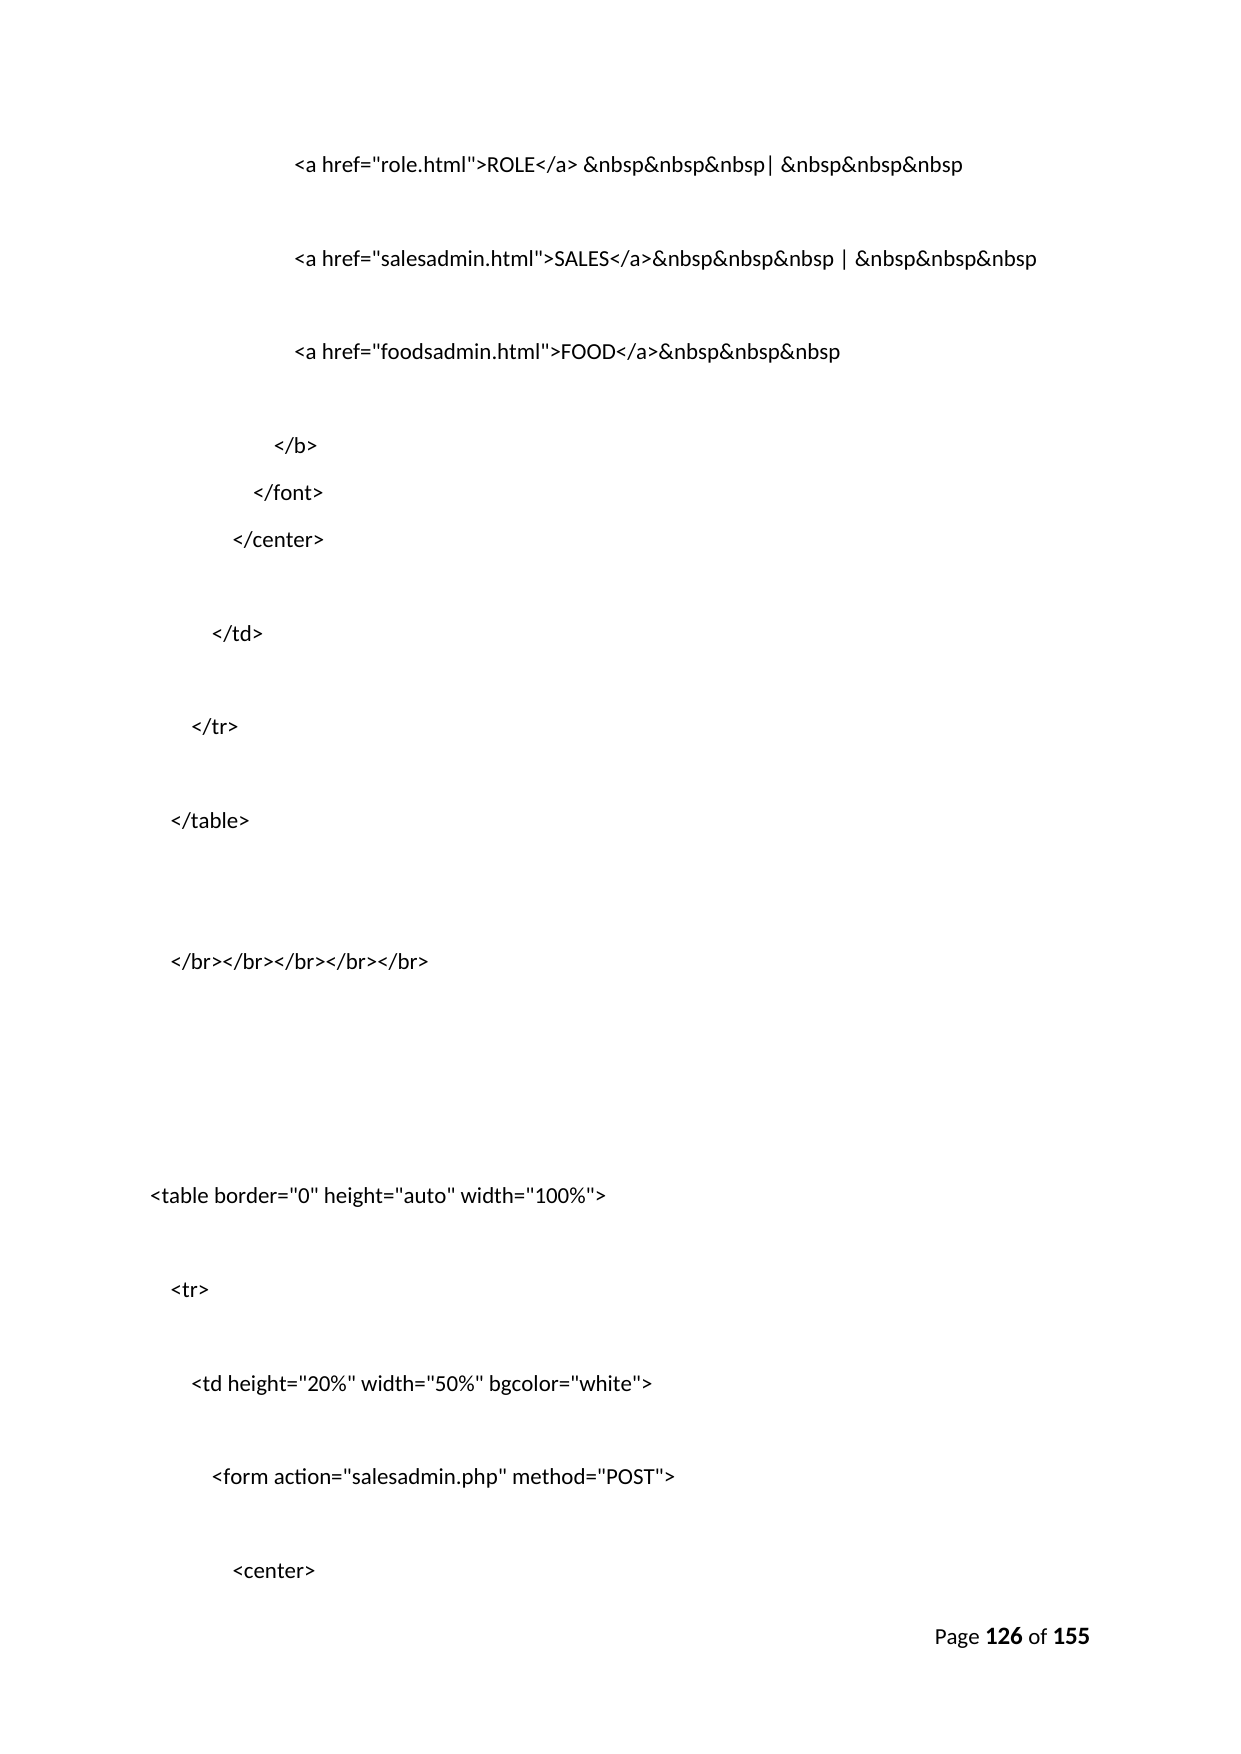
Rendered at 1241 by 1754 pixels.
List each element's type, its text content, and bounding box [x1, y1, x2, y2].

text <a href="salesadmin.html">SALES</a>&nbsp&nbsp&nbsp | &nbsp&nbsp&nbsp [150, 244, 1090, 272]
text <a href="foodsadmin.html">FOOD</a>&nbsp&nbsp&nbsp [150, 337, 1090, 366]
text </tr> [150, 712, 1090, 741]
text </font> [150, 478, 1090, 506]
text </b> [150, 431, 1090, 459]
text <form action="salesadmin.php" method="POST"> [150, 1462, 1090, 1491]
text </center> [150, 525, 1090, 553]
text <tr> [150, 1275, 1090, 1303]
text <td height="20%" width="50%" bgcolor="white"> [150, 1369, 1090, 1397]
text </table> [150, 806, 1090, 834]
text </td> [150, 619, 1090, 647]
text <a href="role.html">ROLE</a> &nbsp&nbsp&nbsp| &nbsp&nbsp&nbsp [150, 150, 1090, 178]
text <table border="0" height="auto" width="100%"> [150, 1181, 1090, 1209]
text </br></br></br></br></br> [150, 947, 1090, 975]
text <center> [150, 1556, 1090, 1584]
